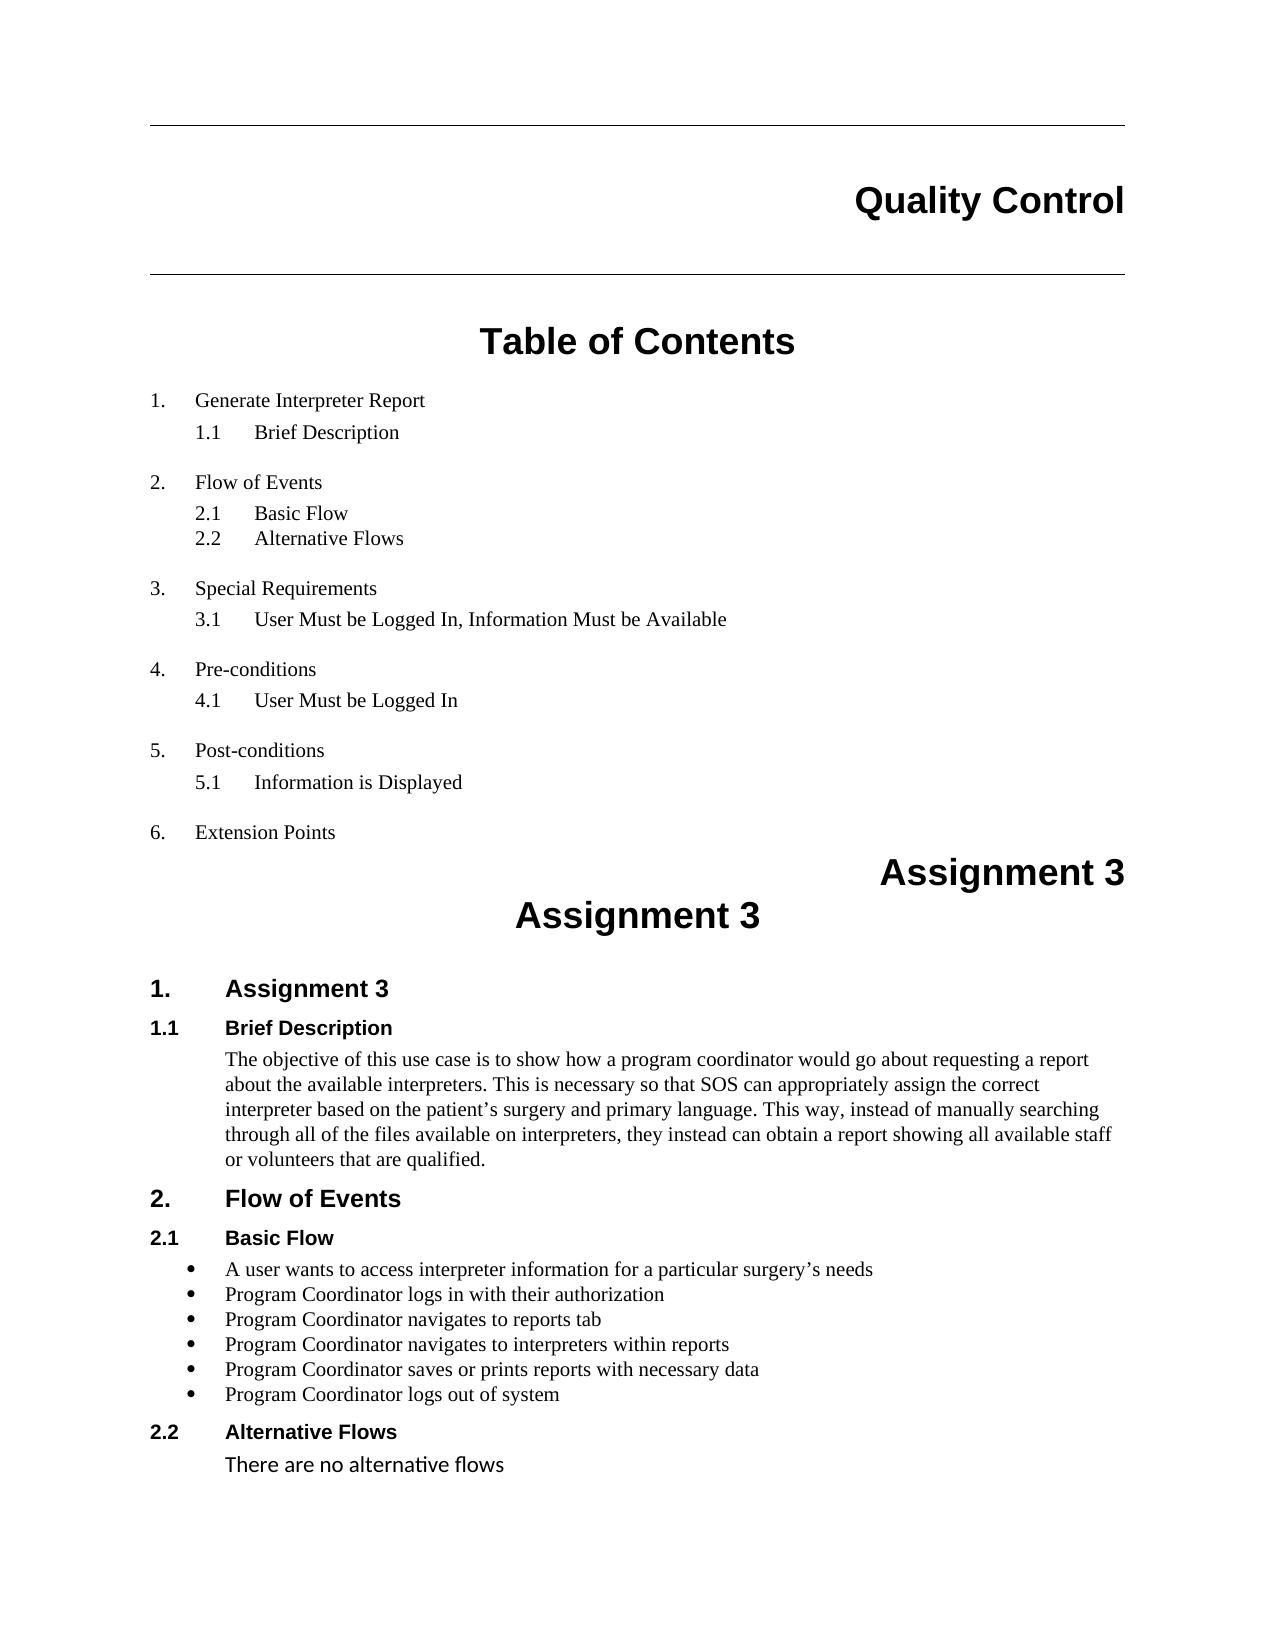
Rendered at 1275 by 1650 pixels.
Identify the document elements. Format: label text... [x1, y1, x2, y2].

list Program Coordinator logs in with their authorization [187, 1281, 1125, 1306]
list A user wants to access interpreter information for a particular surgery’s needs [187, 1256, 1125, 1281]
text 3.1 User Must be Logged In, Information Must be Available 4 [195, 606, 1050, 631]
list Program Coordinator logs out of system [187, 1381, 1125, 1406]
subtitle Flow of Events [150, 1184, 1125, 1212]
text 2. Flow of Events 4 [150, 469, 1050, 494]
text 5. Post-conditions 4 [150, 737, 1050, 762]
list Program Coordinator navigates to reports tab [187, 1306, 1125, 1331]
title Use Case Specification: [150, 850, 1125, 893]
text There are no alternative flows [225, 1450, 1125, 1478]
list Program Coordinator saves or prints reports with necessary data [187, 1356, 1125, 1381]
subtitle Basic Flow [150, 1225, 1125, 1250]
text 3. Special Requirements 4 [150, 575, 1050, 600]
list Program Coordinator navigates to interpreters within reports [187, 1331, 1125, 1356]
subtitle Generate Interpreter Report [150, 974, 1125, 1002]
text 2.2 Alternative Flows 4 [195, 525, 1050, 550]
text 1. Generate Interpreter Report 4 [150, 387, 1050, 412]
text 4. Pre-conditions 4 [150, 656, 1050, 681]
text 4.1 User Must be Logged In 4 [195, 687, 1050, 712]
text 6. Extension Points 4 [150, 819, 1050, 844]
subtitle Brief Description [150, 1015, 1125, 1040]
title Table of Contents [150, 319, 1125, 362]
text 1.1 Brief Description 4 [195, 419, 1050, 444]
text 5.1 Information is Displayed 4 [195, 769, 1050, 794]
subtitle Alternative Flows [150, 1419, 1125, 1444]
text 2.1 Basic Flow 4 [195, 500, 1050, 525]
text The objective of this use case is to show how a program coordinator would go about requesting a report about the available interpreters. This is necessary so that SOS can appropriately assign the correct interpreter based on the patient’s surgery and primary language. This way, instead of manually searching through all of the files available on interpreters, they instead can obtain a report showing all available staff or volunteers that are qualified. [225, 1046, 1125, 1171]
